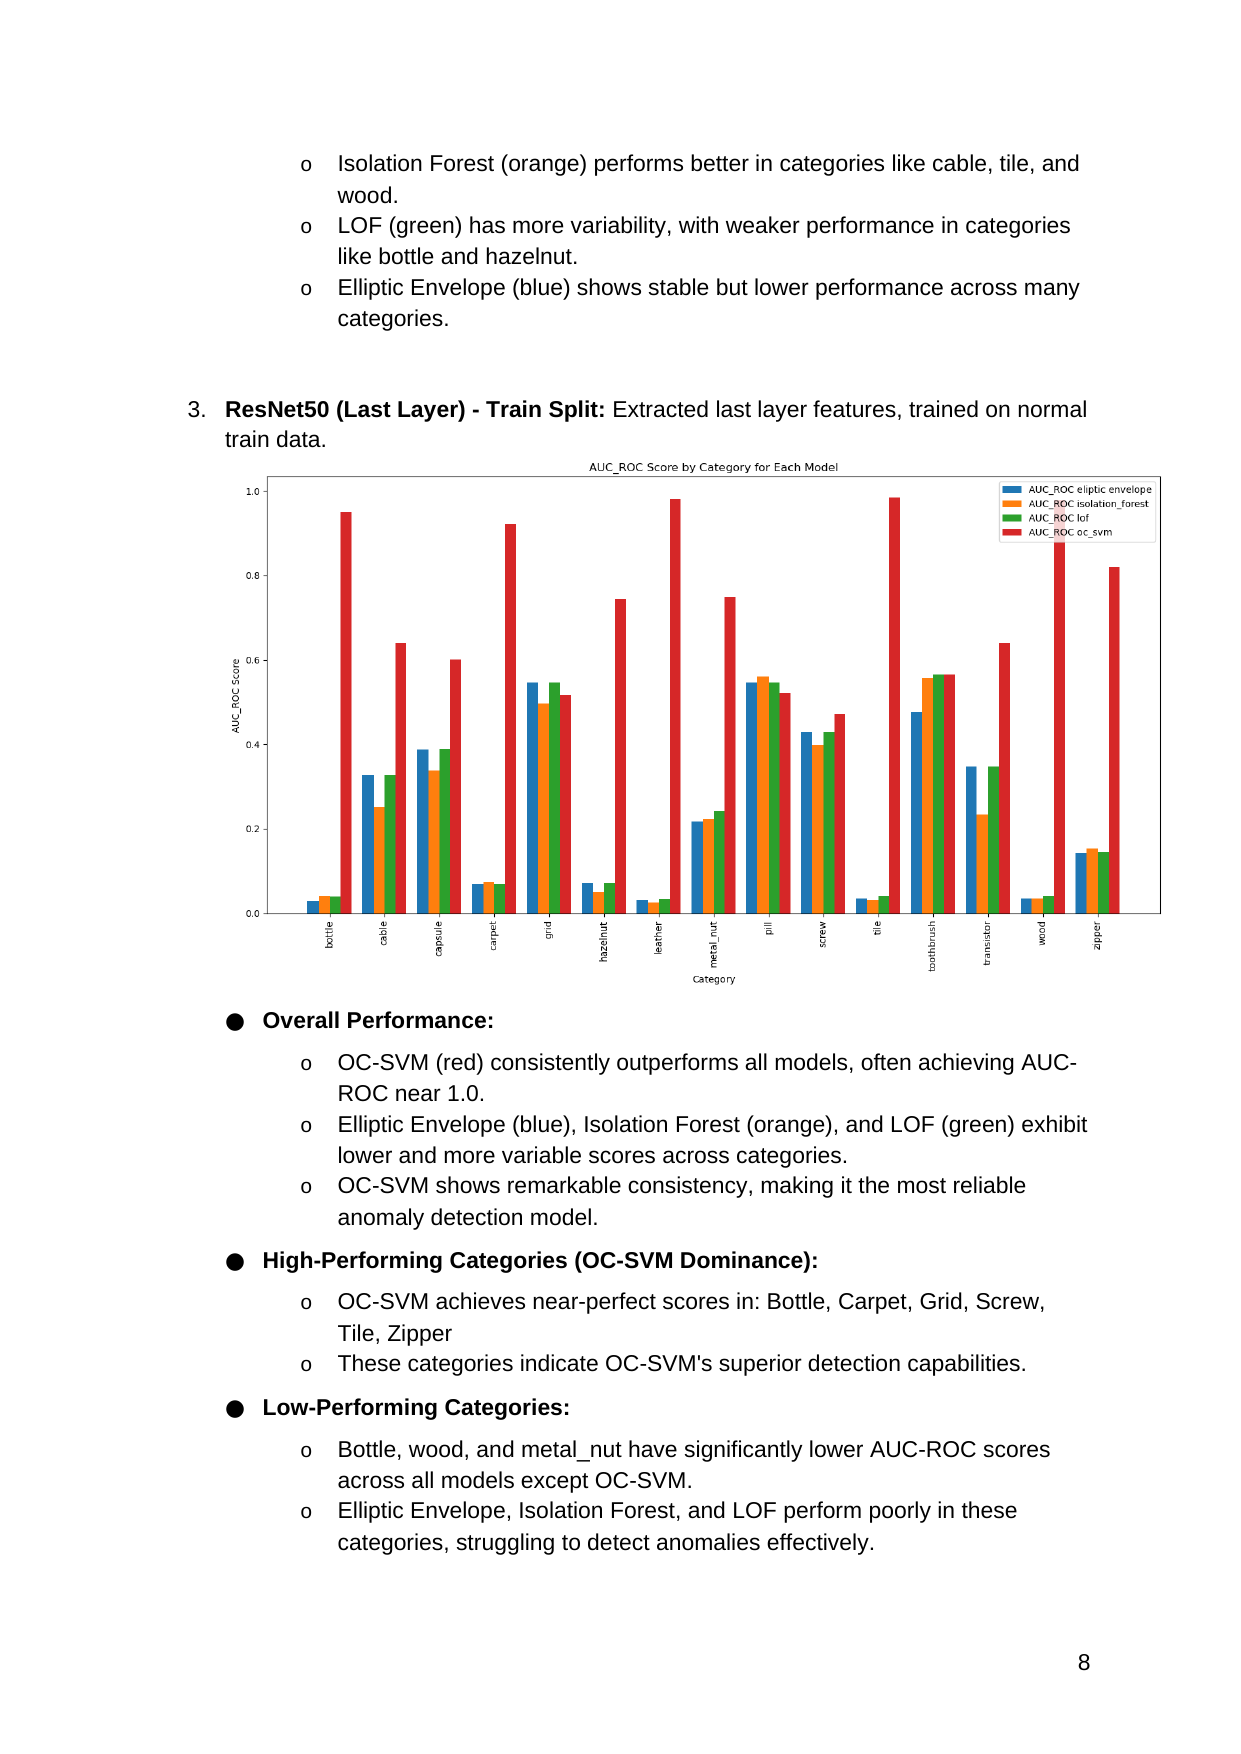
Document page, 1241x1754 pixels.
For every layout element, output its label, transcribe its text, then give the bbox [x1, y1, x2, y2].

list OC-SVM achieves near-perfect scores in: Bottle, Carpet, Grid, Screw, Tile, Zipper [300, 1288, 1090, 1346]
list Isolation Forest (orange) performs better in categories like cable, tile, and wood. [300, 150, 1090, 208]
list Elliptic Envelope, Isolation Forest, and LOF perform poorly in these categories, struggling to detect anomalies effectively. [300, 1497, 1090, 1555]
picture [225, 456, 1166, 991]
list Elliptic Envelope (blue) shows stable but lower performance across many categories. [300, 273, 1090, 331]
list These categories indicate OC-SVM's superior detection capabilities. [300, 1350, 1090, 1378]
list High-Performing Categories (OC-SVM Dominance): [225, 1234, 1090, 1281]
list Elliptic Envelope (blue), Isolation Forest (orange), and LOF (green) exhibit lower and more variable scores across categories. [300, 1111, 1090, 1168]
list Overall Performance: [225, 995, 1090, 1042]
list Low-Performing Categories: [225, 1382, 1090, 1429]
list OC-SVM shows remarkable consistency, making it the most reliable anomaly detection model. [300, 1172, 1090, 1230]
list LOF (green) has more variability, with weaker performance in categories like bottle and hazelnut. [300, 212, 1090, 270]
list Bottle, wood, and metal_nut have significantly lower AUC-ROC scores across all models except OC-SVM. [300, 1436, 1090, 1493]
list ResNet50 (Last Layer) - Train Split: Extracted last layer features, trained on normal train data. [187, 396, 1090, 452]
list OC-SVM (red) consistently outperforms all models, often achieving AUC-ROC near 1.0. [300, 1049, 1090, 1107]
